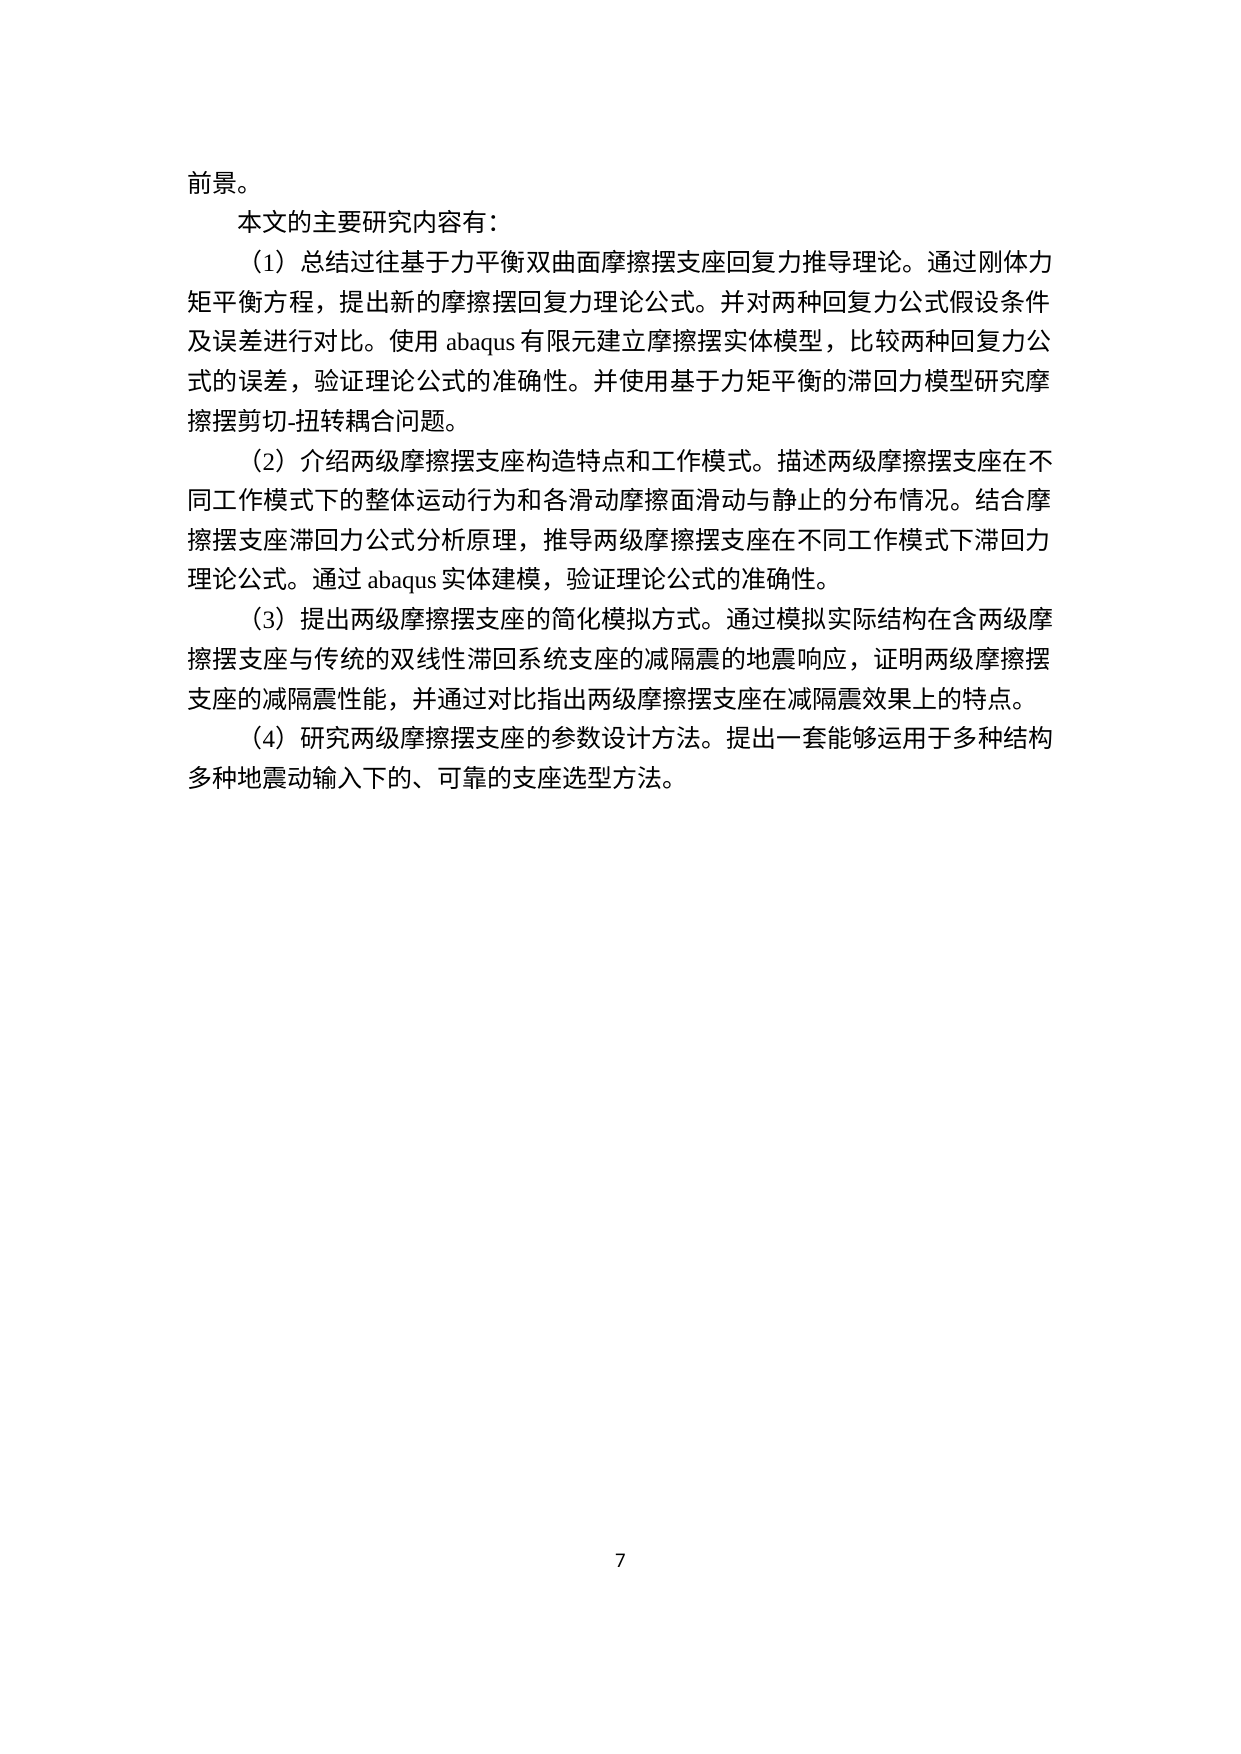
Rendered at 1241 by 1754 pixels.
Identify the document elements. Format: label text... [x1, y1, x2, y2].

text （1）总结过往基于力平衡双曲面摩擦摆支座回复力推导理论。通过刚体力矩平衡方程，提出新的摩擦摆回复力理论公式。并对两种回复力公式假设条件及误差进行对比。使用abaqus有限元建立摩擦摆实体模型，比较两种回复力公式的误差，验证理论公式的准确性。并使用基于力矩平衡的滞回力模型研究摩擦摆剪切-扭转耦合问题。 [187, 241, 1053, 439]
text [187, 161, 1053, 201]
text 本文的主要研究内容有： [187, 201, 1053, 241]
text （3）提出两级摩擦摆支座的简化模拟方式。通过模拟实际结构在含两级摩擦摆支座与传统的双线性滞回系统支座的减隔震的地震响应，证明两级摩擦摆支座的减隔震性能，并通过对比指出两级摩擦摆支座在减隔震效果上的特点。 [187, 598, 1053, 717]
text （4）研究两级摩擦摆支座的参数设计方法。提出一套能够运用于多种结构、多种地震动输入下的、可靠的支座选型方法。 [187, 717, 1053, 796]
text （2）介绍两级摩擦摆支座构造特点和工作模式。描述两级摩擦摆支座在不同工作模式下的整体运动行为和各滑动摩擦面滑动与静止的分布情况。结合摩擦摆支座滞回力公式分析原理，推导两级摩擦摆支座在不同工作模式下滞回力理论公式。通过abaqus实体建模，验证理论公式的准确性。 [187, 439, 1053, 598]
